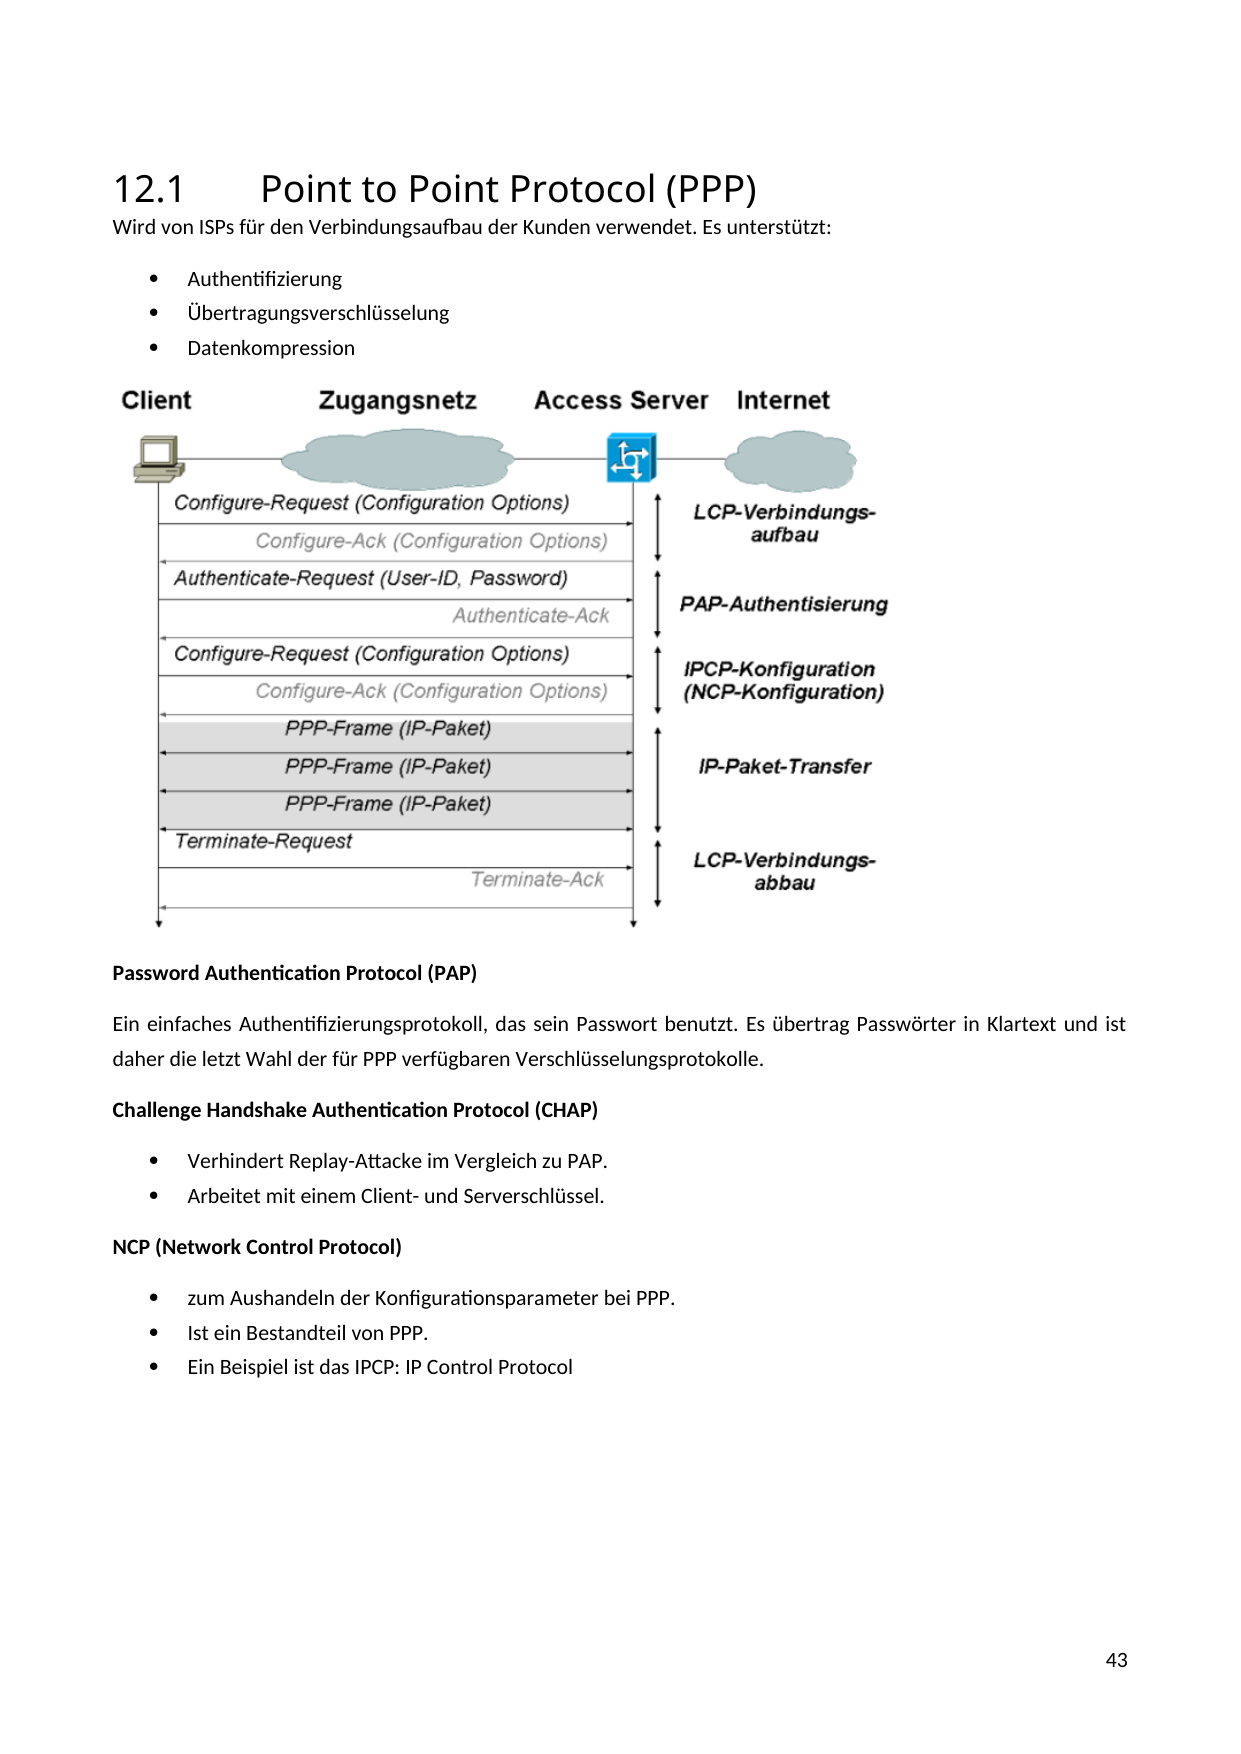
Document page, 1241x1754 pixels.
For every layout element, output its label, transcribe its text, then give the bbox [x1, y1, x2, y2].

list Ein Beispiel ist das IPCP: IP Control Protocol [150, 1353, 1128, 1380]
text Password Authentication Protocol (PAP) [112, 959, 1128, 986]
list Verhindert Replay-Attacke im Vergleich zu PAP. [150, 1147, 1128, 1174]
text Challenge Handshake Authentication Protocol (CHAP) [112, 1096, 1128, 1123]
text Wird von ISPs für den Verbindungsaufbau der Kunden verwendet. Es unterstützt: [112, 213, 1128, 240]
picture [112, 385, 902, 935]
list Datenkompression [150, 334, 1128, 361]
list Übertragungsverschlüsselung [150, 299, 1128, 326]
text NCP (Network Control Protocol) [112, 1233, 1128, 1260]
list Authentifizierung [150, 265, 1128, 291]
subtitle Point to Point Protocol (PPP) [112, 162, 1128, 213]
list zum Aushandeln der Konfigurationsparameter bei PPP. [150, 1284, 1128, 1311]
list Arbeitet mit einem Client- und Serverschlüssel. [150, 1182, 1128, 1208]
list Ist ein Bestandteil von PPP. [150, 1319, 1128, 1346]
text Ein einfaches Authentifizierungsprotokoll, das sein Passwort benutzt. Es übertrag Passwörter in Klartext und ist daher die letzt Wahl der für PPP verfügbaren Verschlüsselungsprotokolle. [112, 1010, 1128, 1071]
